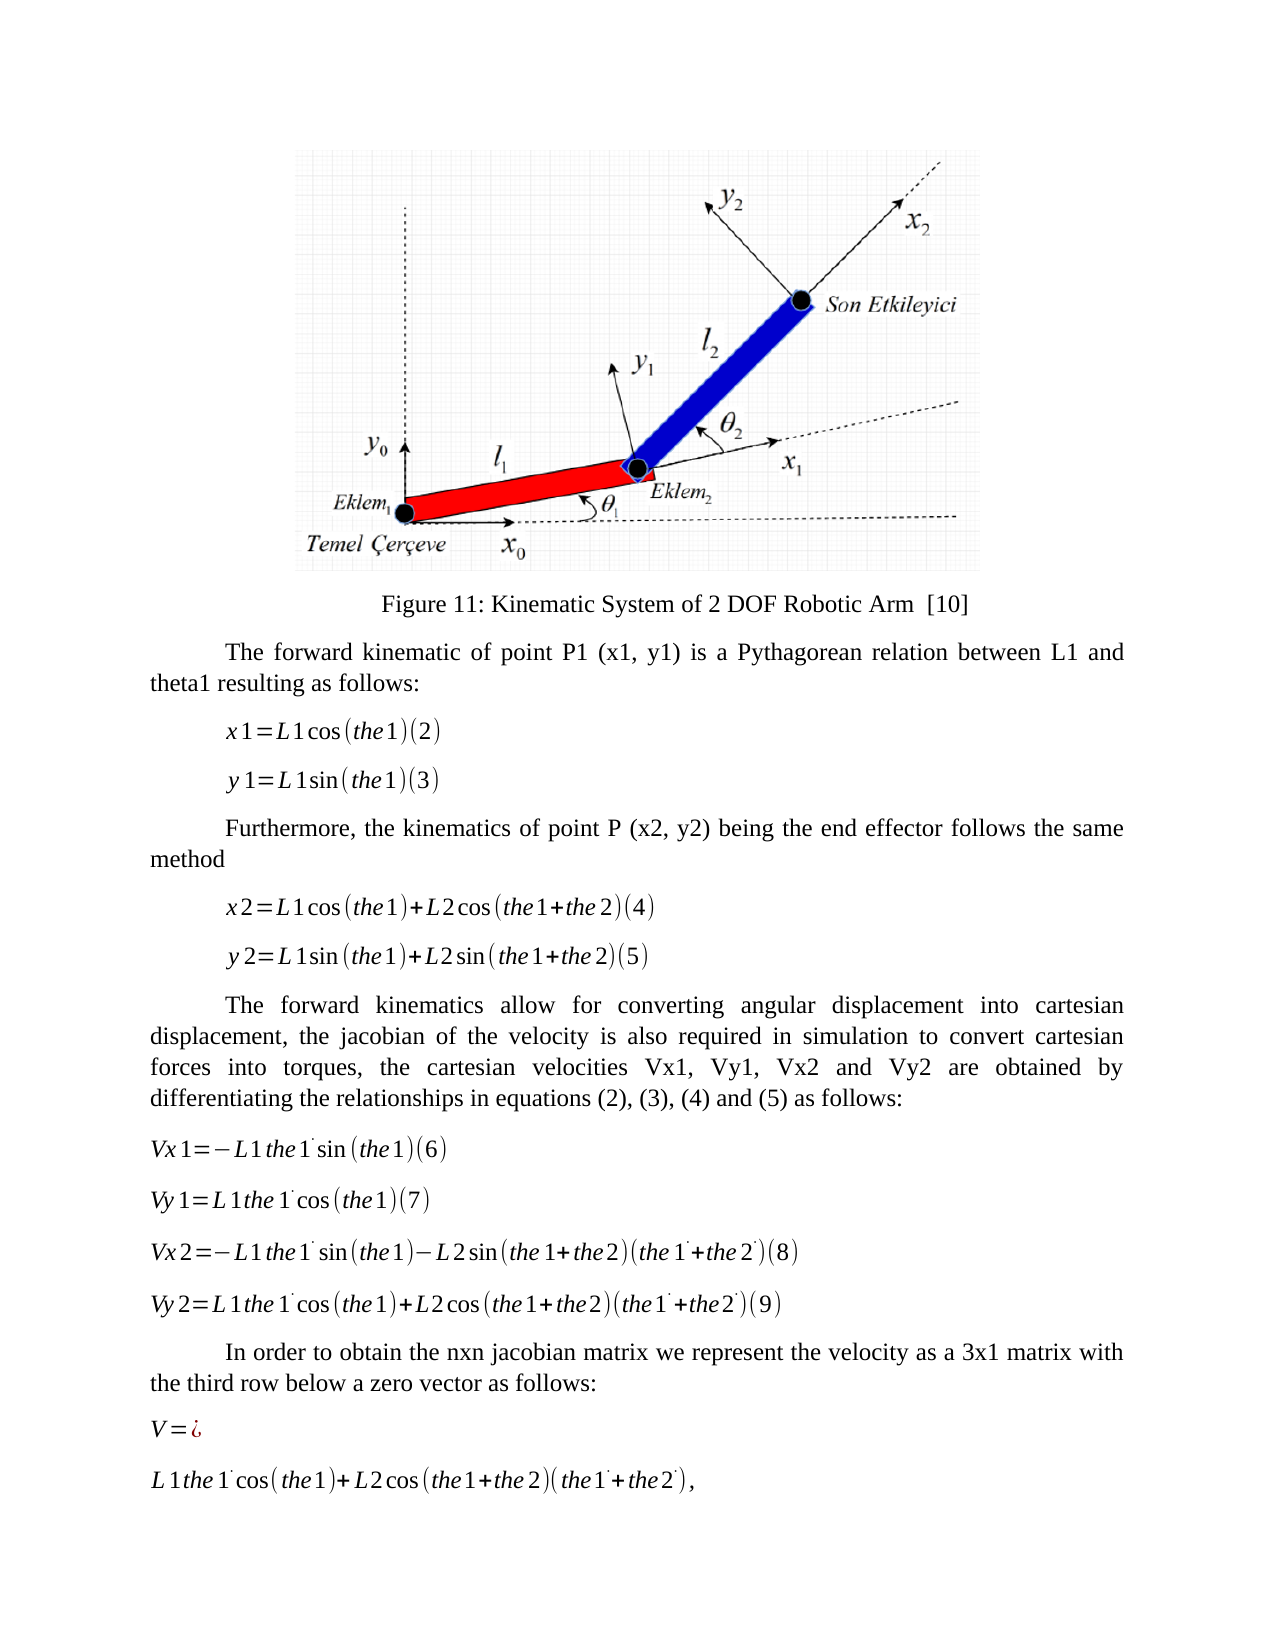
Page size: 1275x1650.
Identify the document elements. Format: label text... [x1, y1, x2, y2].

text In order to obtain the nxn jacobian matrix we represent the velocity as a 3x1 matrix with the third row below a zero vector as follows: [150, 1337, 1125, 1397]
text Figure 11: Kinematic System of 2 DOF Robotic Arm [10] [150, 589, 1125, 618]
text Furthermore, the kinematics of point P (x2, y2) being the end effector follows the same method [150, 813, 1125, 873]
picture [294, 150, 980, 571]
text The forward kinematics allow for converting angular displacement into cartesian displacement, the jacobian of the velocity is also required in simulation to convert cartesian forces into torques, the cartesian velocities Vx1, Vy1, Vx2 and Vy2 are obtained by differentiating the relationships in equations (2), (3), (4) and (5) as follows: [150, 990, 1125, 1112]
text The forward kinematic of point P1 (x1, y1) is a Pythagorean relation between L1 and theta1 resulting as follows: [150, 637, 1125, 697]
